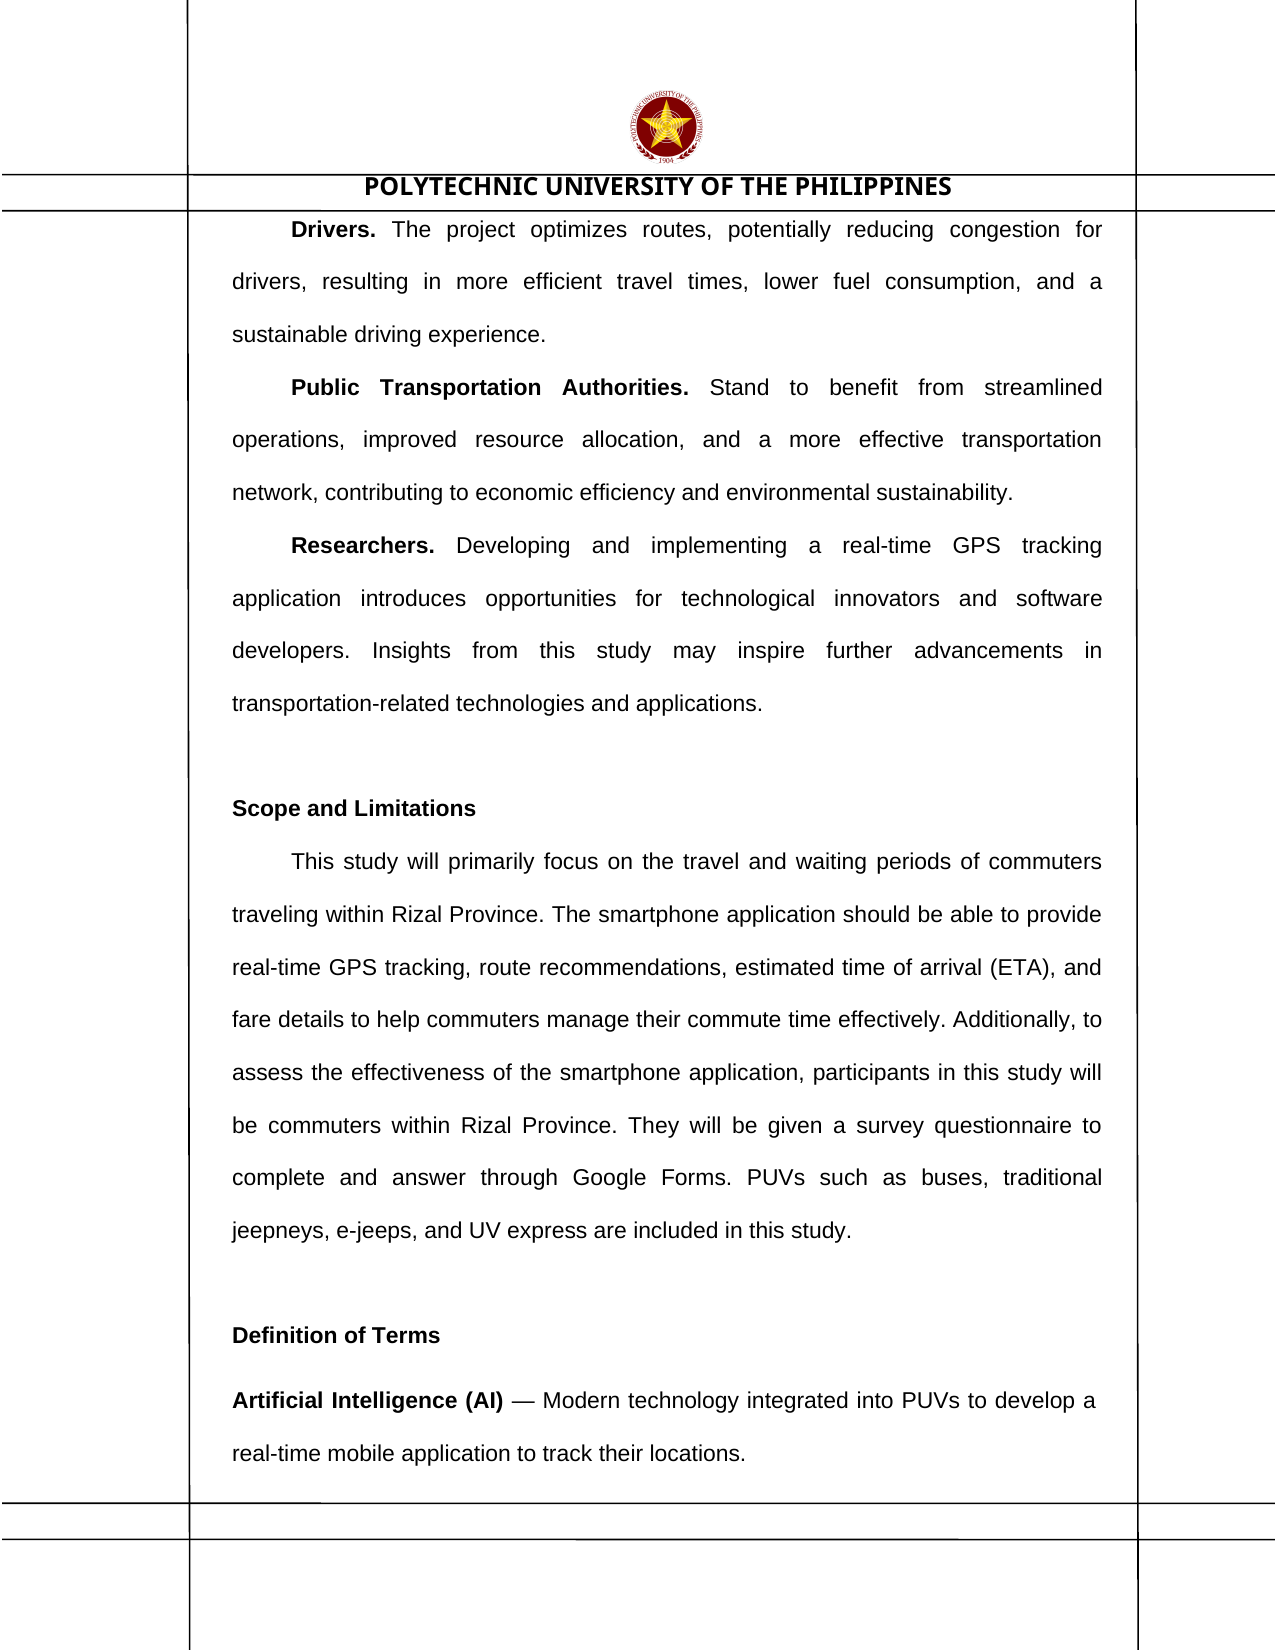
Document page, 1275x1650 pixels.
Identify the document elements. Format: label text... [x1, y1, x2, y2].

text Artificial Intelligence (AI) — Modern technology integrated into PUVs to develop a real-time mobile application to track their locations. [232, 1387, 1097, 1466]
text Public Transportation Authorities. Stand to benefit from streamlined operations, improved resource allocation, and a more effective transportation network, contributing to economic efficiency and environmental sustainability. [232, 374, 1103, 506]
text Researchers. Developing and implementing a real-time GPS tracking application introduces opportunities for technological innovators and software developers. Insights from this study may inspire further advancements in transportation-related technologies and applications. [232, 532, 1103, 716]
subtitle Definition of Terms [232, 1322, 1110, 1349]
text This study will primarily focus on the travel and waiting periods of commuters traveling within Rizal Province. The smartphone application should be able to provide real-time GPS tracking, route recommendations, estimated time of arrival (ETA), and fare details to help commuters manage their commute time effectively. Additionally, to assess the effectiveness of the smartphone application, participants in this study will be commuters within Rizal Province. They will be given a survey questionnaire to complete and answer through Google Forms. PUVs such as buses, traditional jeepneys, e-jeeps, and UV express are included in this study. [232, 848, 1103, 1243]
picture [629, 90, 703, 164]
text Scope and Limitations [232, 795, 1110, 822]
text Drivers. The project optimizes routes, potentially reducing congestion for drivers, resulting in more efficient travel times, lower fuel consumption, and a sustainable driving experience. [232, 216, 1103, 347]
